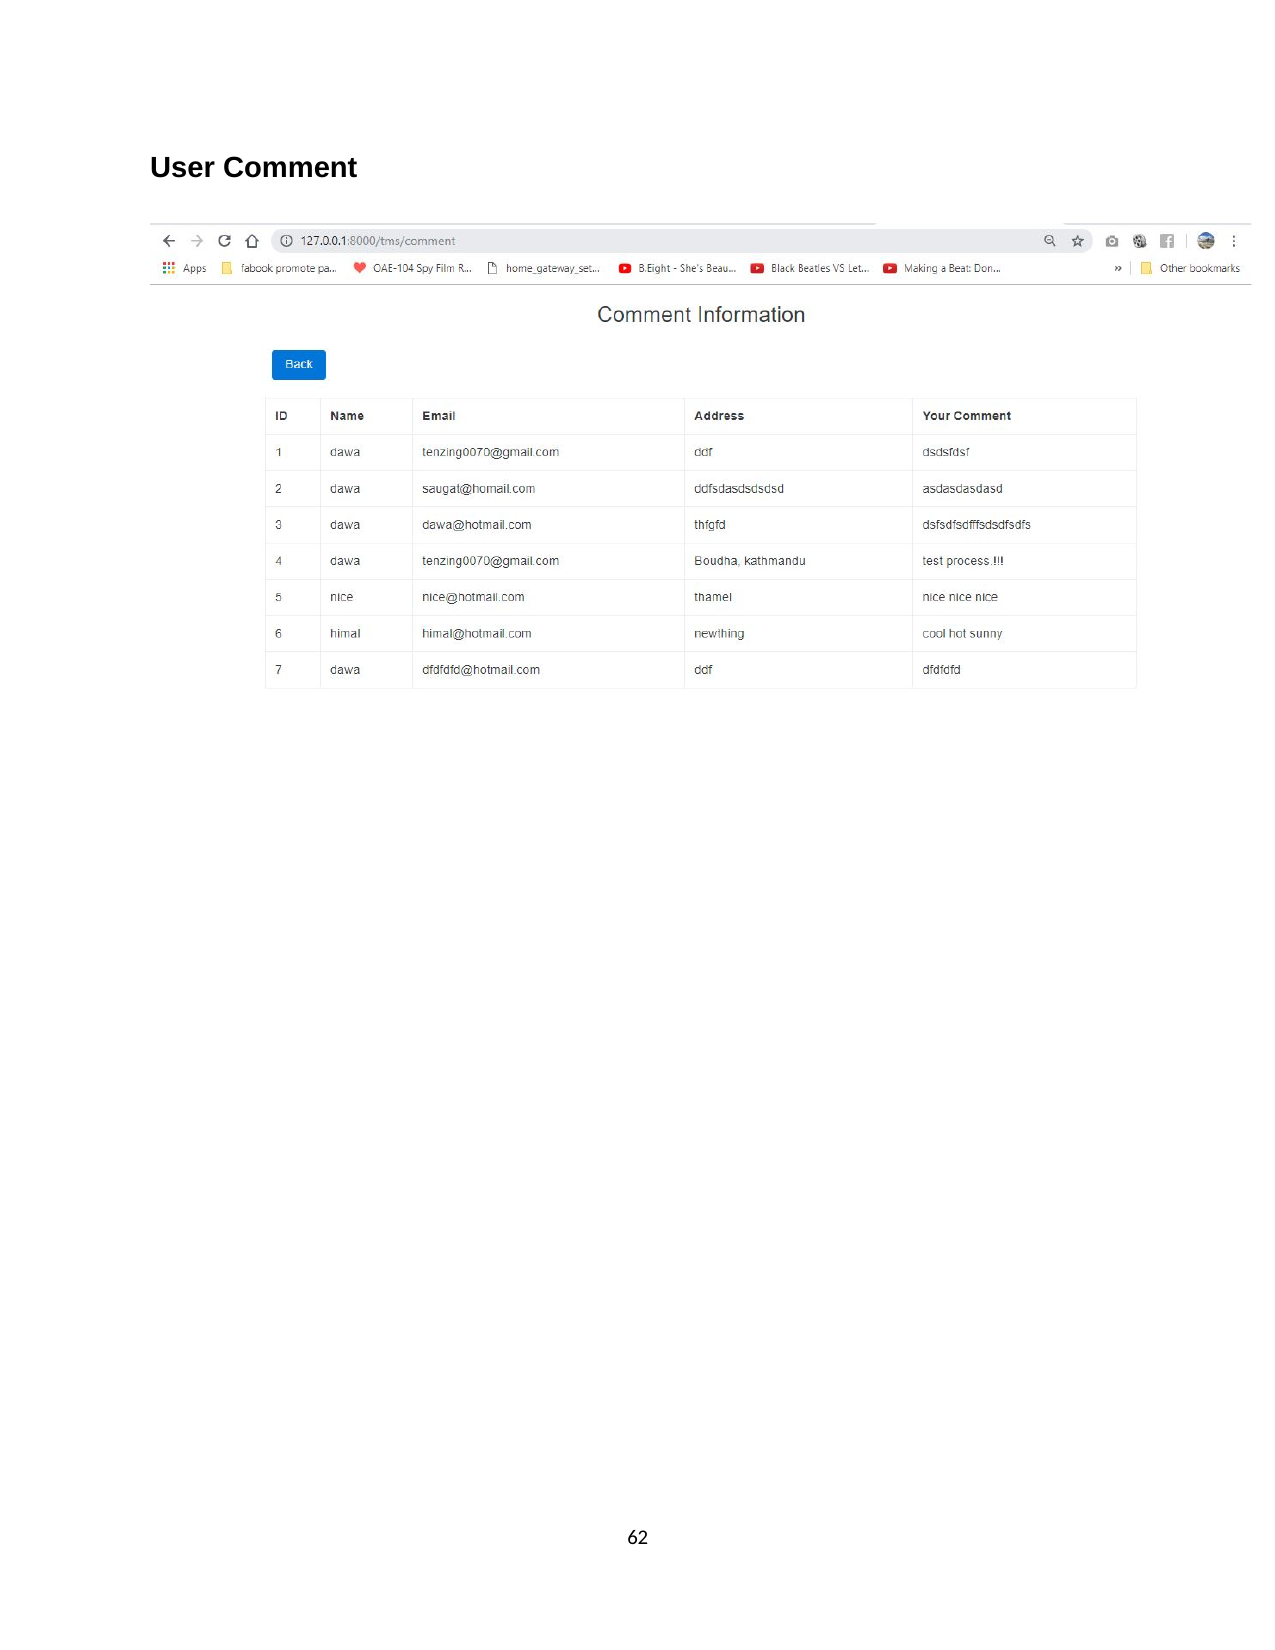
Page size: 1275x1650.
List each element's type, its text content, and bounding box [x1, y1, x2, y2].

subtitle User Comment [150, 150, 1125, 183]
picture [150, 223, 1252, 751]
